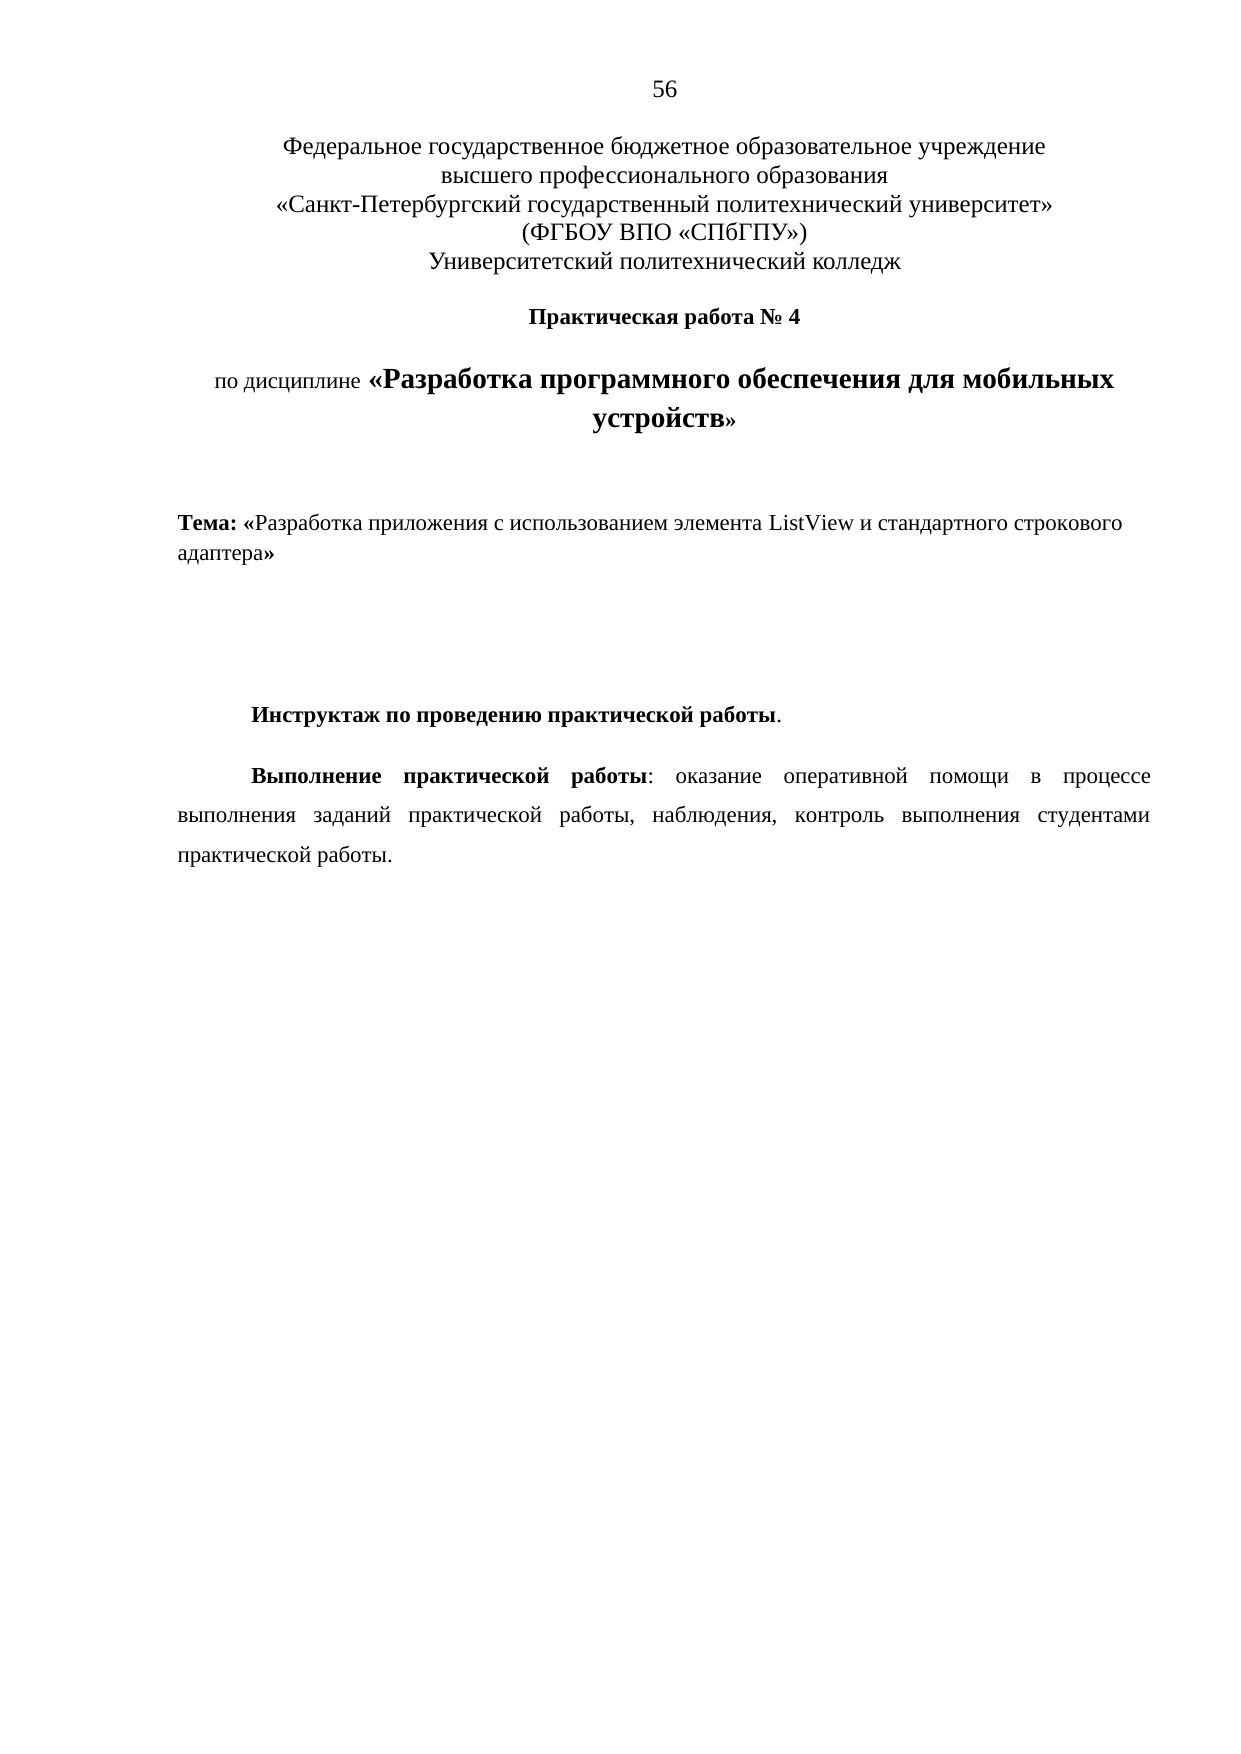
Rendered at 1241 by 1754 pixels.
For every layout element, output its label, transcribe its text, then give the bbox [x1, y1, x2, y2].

text «Санкт-Петербургский государственный политехнический университет» [177, 189, 1152, 217]
text высшего профессионального образования [177, 160, 1152, 189]
text Федеральное государственное бюджетное образовательное учреждение [177, 131, 1152, 160]
text Практическая работа № 4 [177, 303, 1152, 329]
text Тема: «Разработка приложения с использованием элемента ListView и стандартного строкового адаптера» [177, 509, 1152, 565]
text по дисциплине «Разработка программного обеспечения для мобильных устройств» [177, 361, 1152, 433]
text (ФГБОУ ВПО «СПбГПУ») [177, 217, 1152, 246]
text Выполнение практической работы: оказание оперативной помощи в процессе выполнения заданий практической работы, наблюдения, контроль выполнения студентами практической работы. [177, 762, 1152, 867]
text Университетский политехнический колледж [177, 246, 1152, 275]
text Инструктаж по проведению практической работы. [177, 701, 1152, 728]
